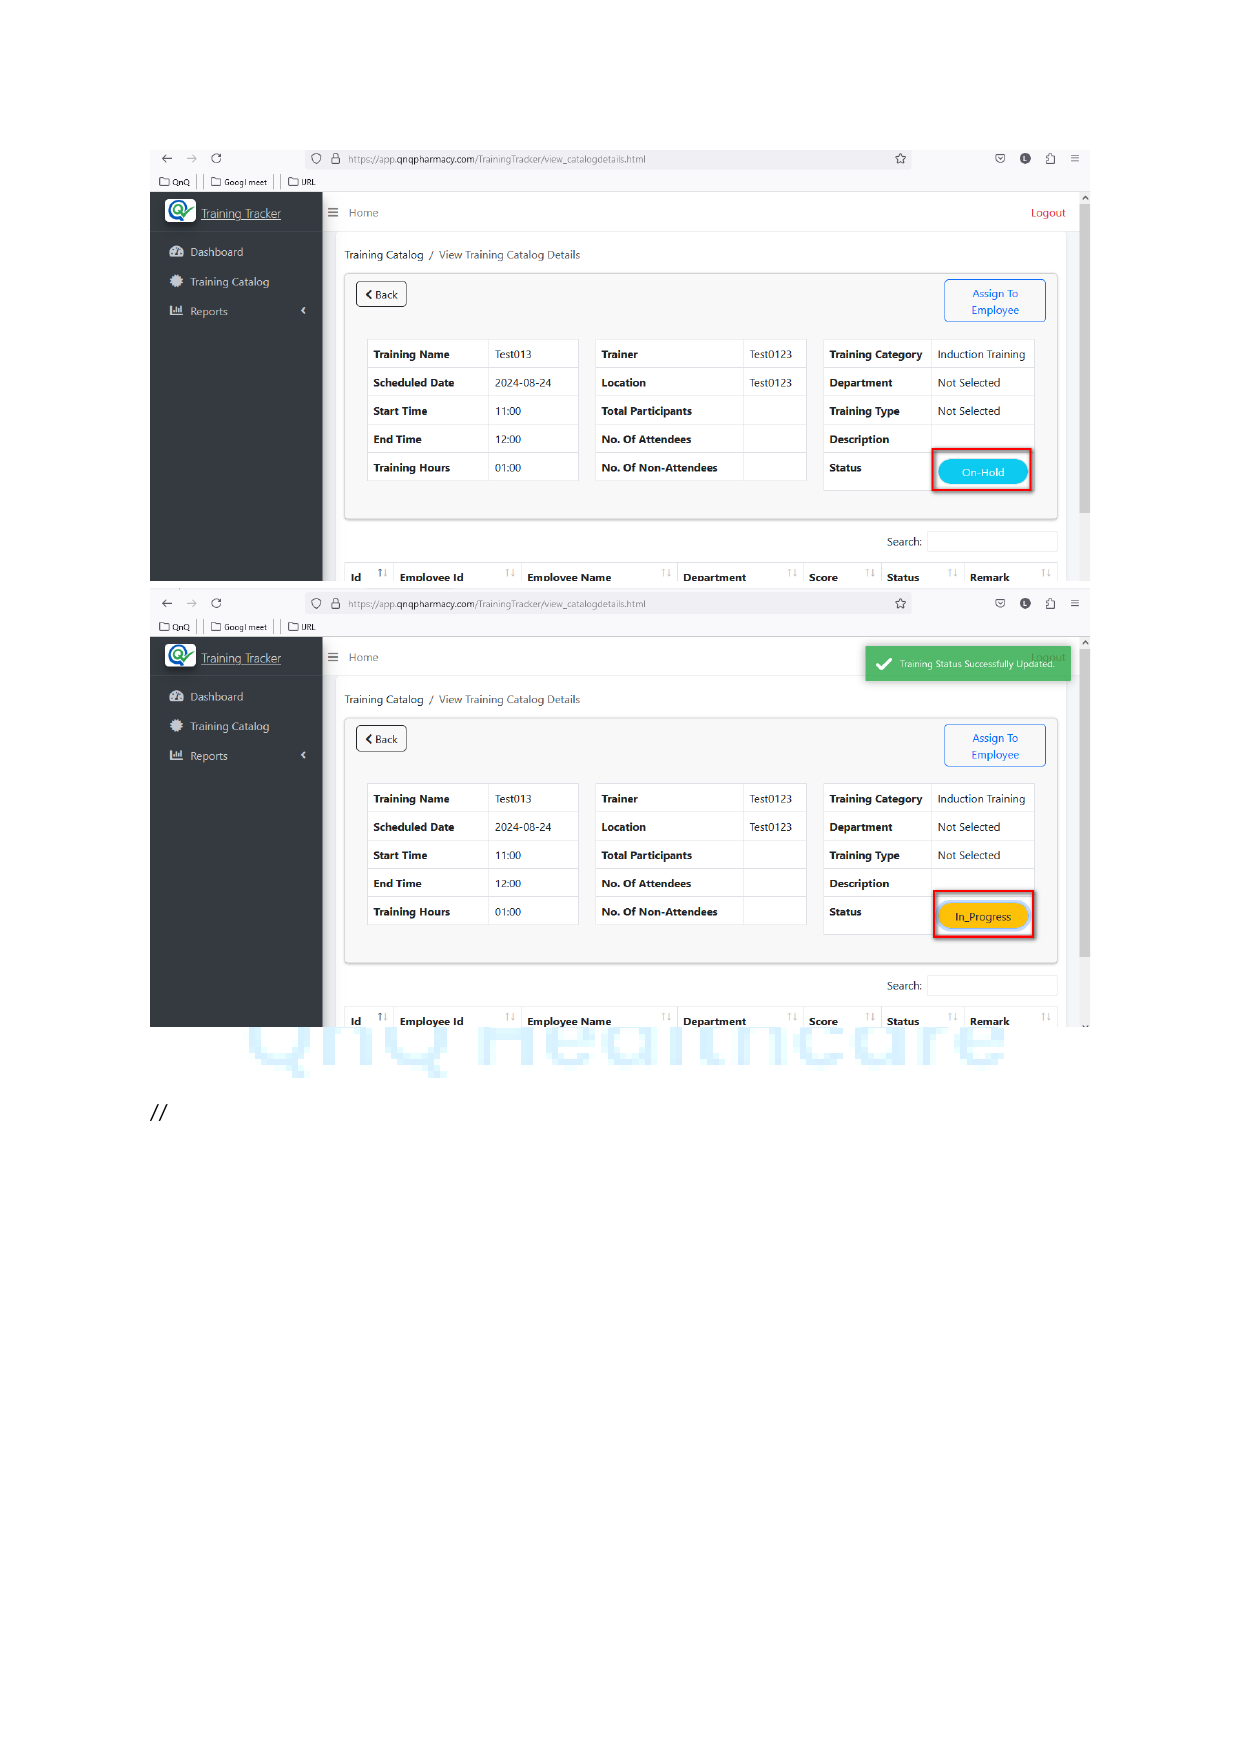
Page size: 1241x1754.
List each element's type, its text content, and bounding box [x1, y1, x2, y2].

text // [150, 1098, 1090, 1127]
picture [150, 150, 1091, 581]
picture [150, 588, 1091, 1027]
